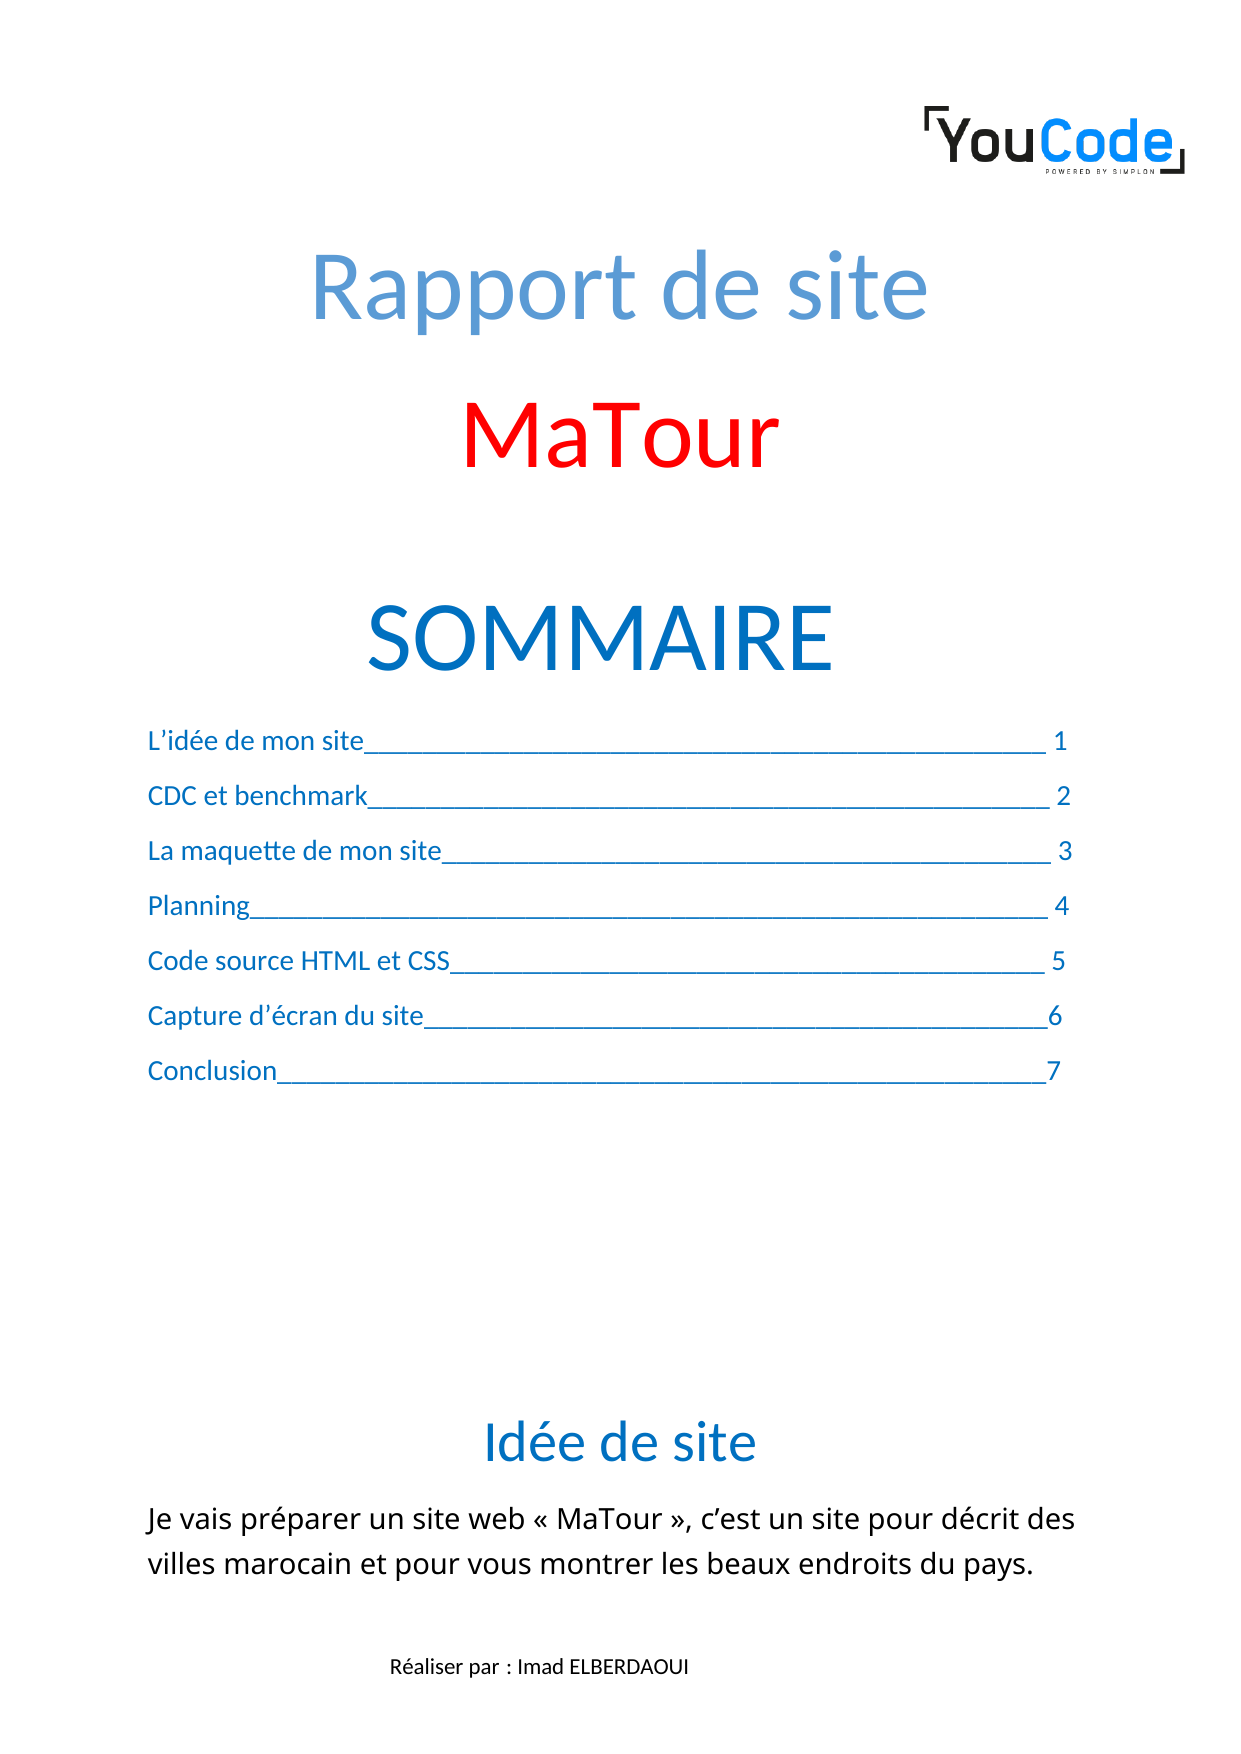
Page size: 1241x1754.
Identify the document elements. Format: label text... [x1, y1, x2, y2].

text Code source HTML et CSS_________________________________________ 5 [148, 942, 1093, 978]
text Capture d’écran du site___________________________________________6 [148, 997, 1093, 1033]
text L’idée de mon site_______________________________________________ 1 [148, 722, 1093, 757]
text Je vais préparer un site web « MaTour », c’est un site pour décrit des villes marocain et pour vous montrer les beaux endroits du pays. [148, 1498, 1093, 1583]
text SOMMAIRE [254, 573, 1093, 696]
text La maquette de mon site__________________________________________ 3 [148, 832, 1093, 868]
text Idée de site [148, 1404, 1093, 1476]
picture [915, 102, 1194, 176]
text Planning_______________________________________________________ 4 [148, 887, 1093, 923]
text CDC et benchmark_______________________________________________ 2 [148, 777, 1093, 813]
text Rapport de site [148, 222, 1093, 344]
text MaTour [148, 371, 1093, 493]
text Conclusion_____________________________________________________7 [148, 1052, 1093, 1088]
